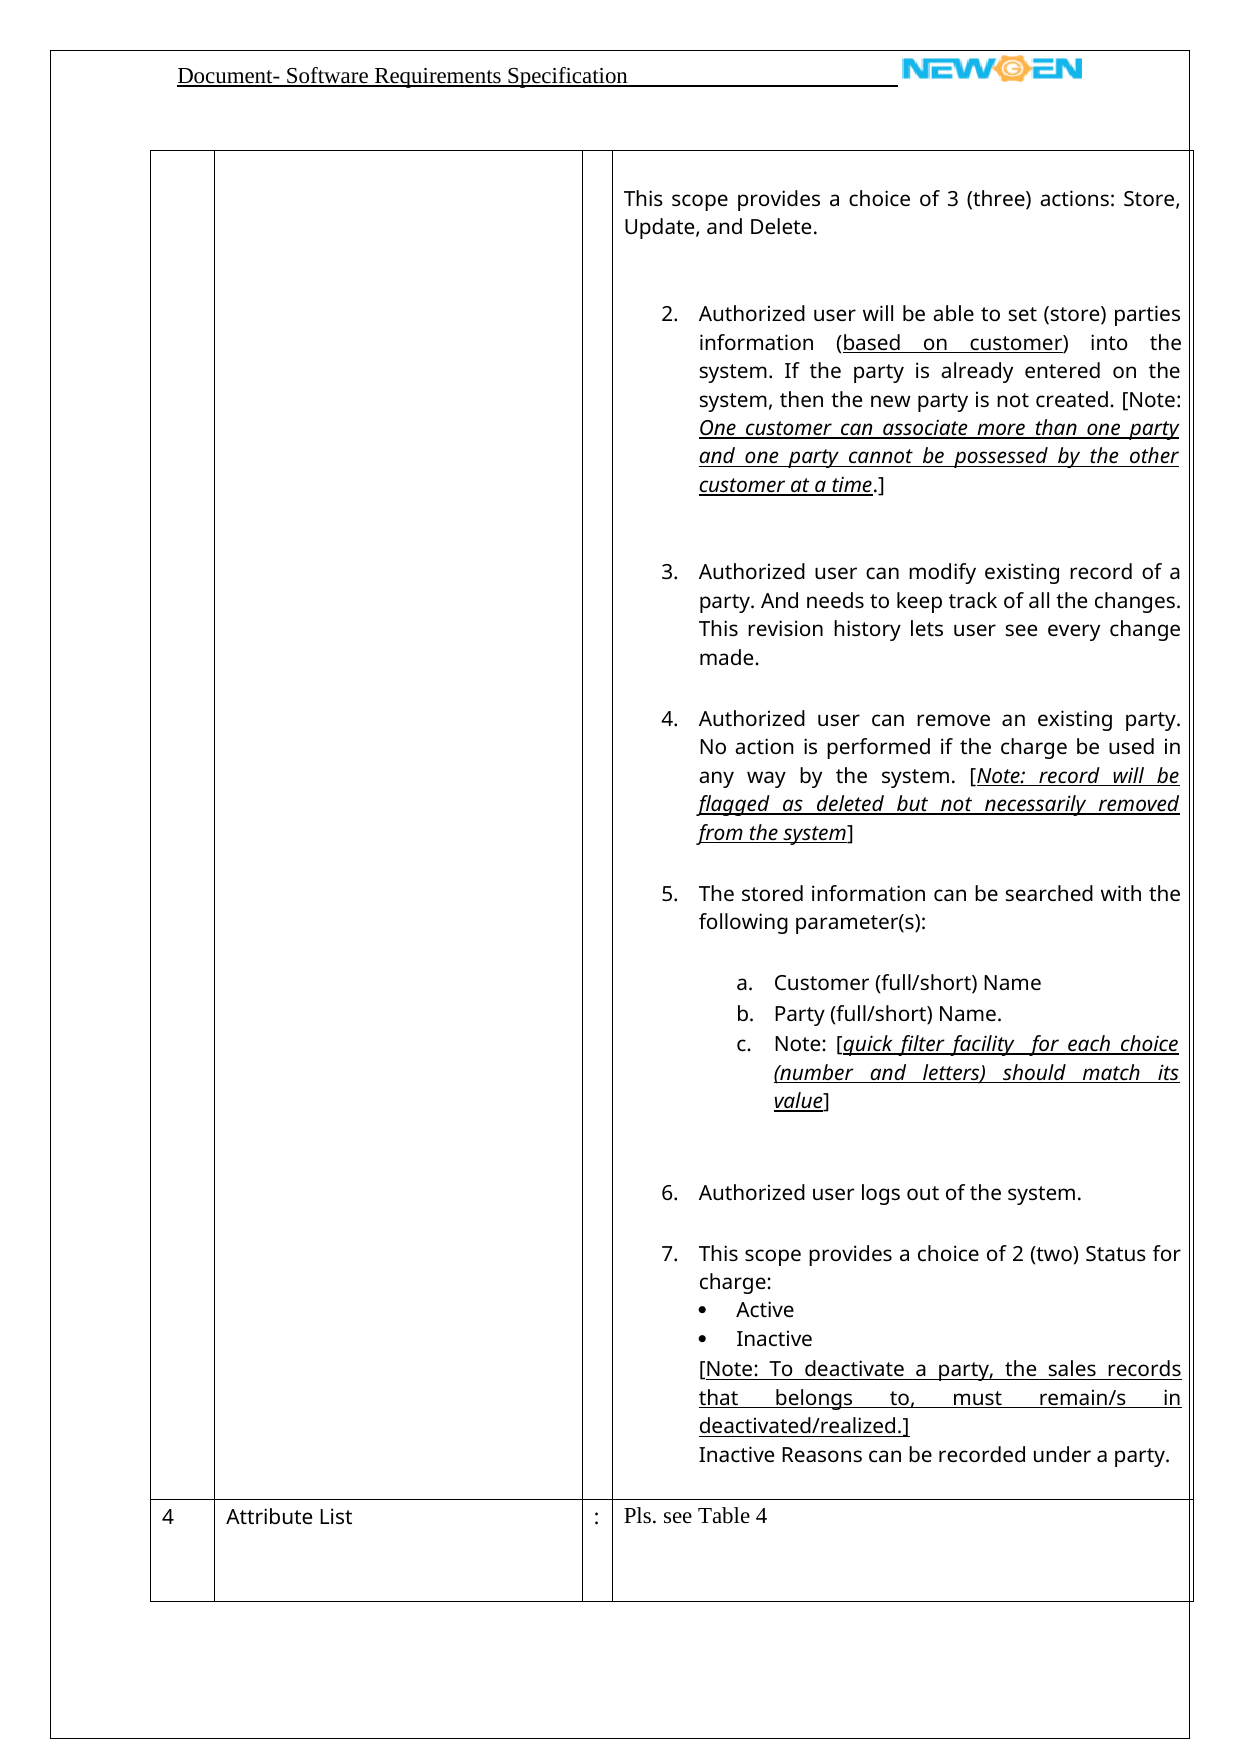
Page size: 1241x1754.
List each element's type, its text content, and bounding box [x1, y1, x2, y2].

table_cell : [583, 1500, 612, 1601]
table_cell : [583, 151, 612, 1499]
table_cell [613, 151, 1189, 1499]
picture [897, 52, 1091, 84]
table_cell 3 [151, 151, 214, 1499]
table_cell 4 [151, 1500, 214, 1601]
table_cell Attribute List [215, 1500, 582, 1601]
table_cell Pls. see Table 4 [613, 1500, 1189, 1601]
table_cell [215, 151, 582, 1499]
